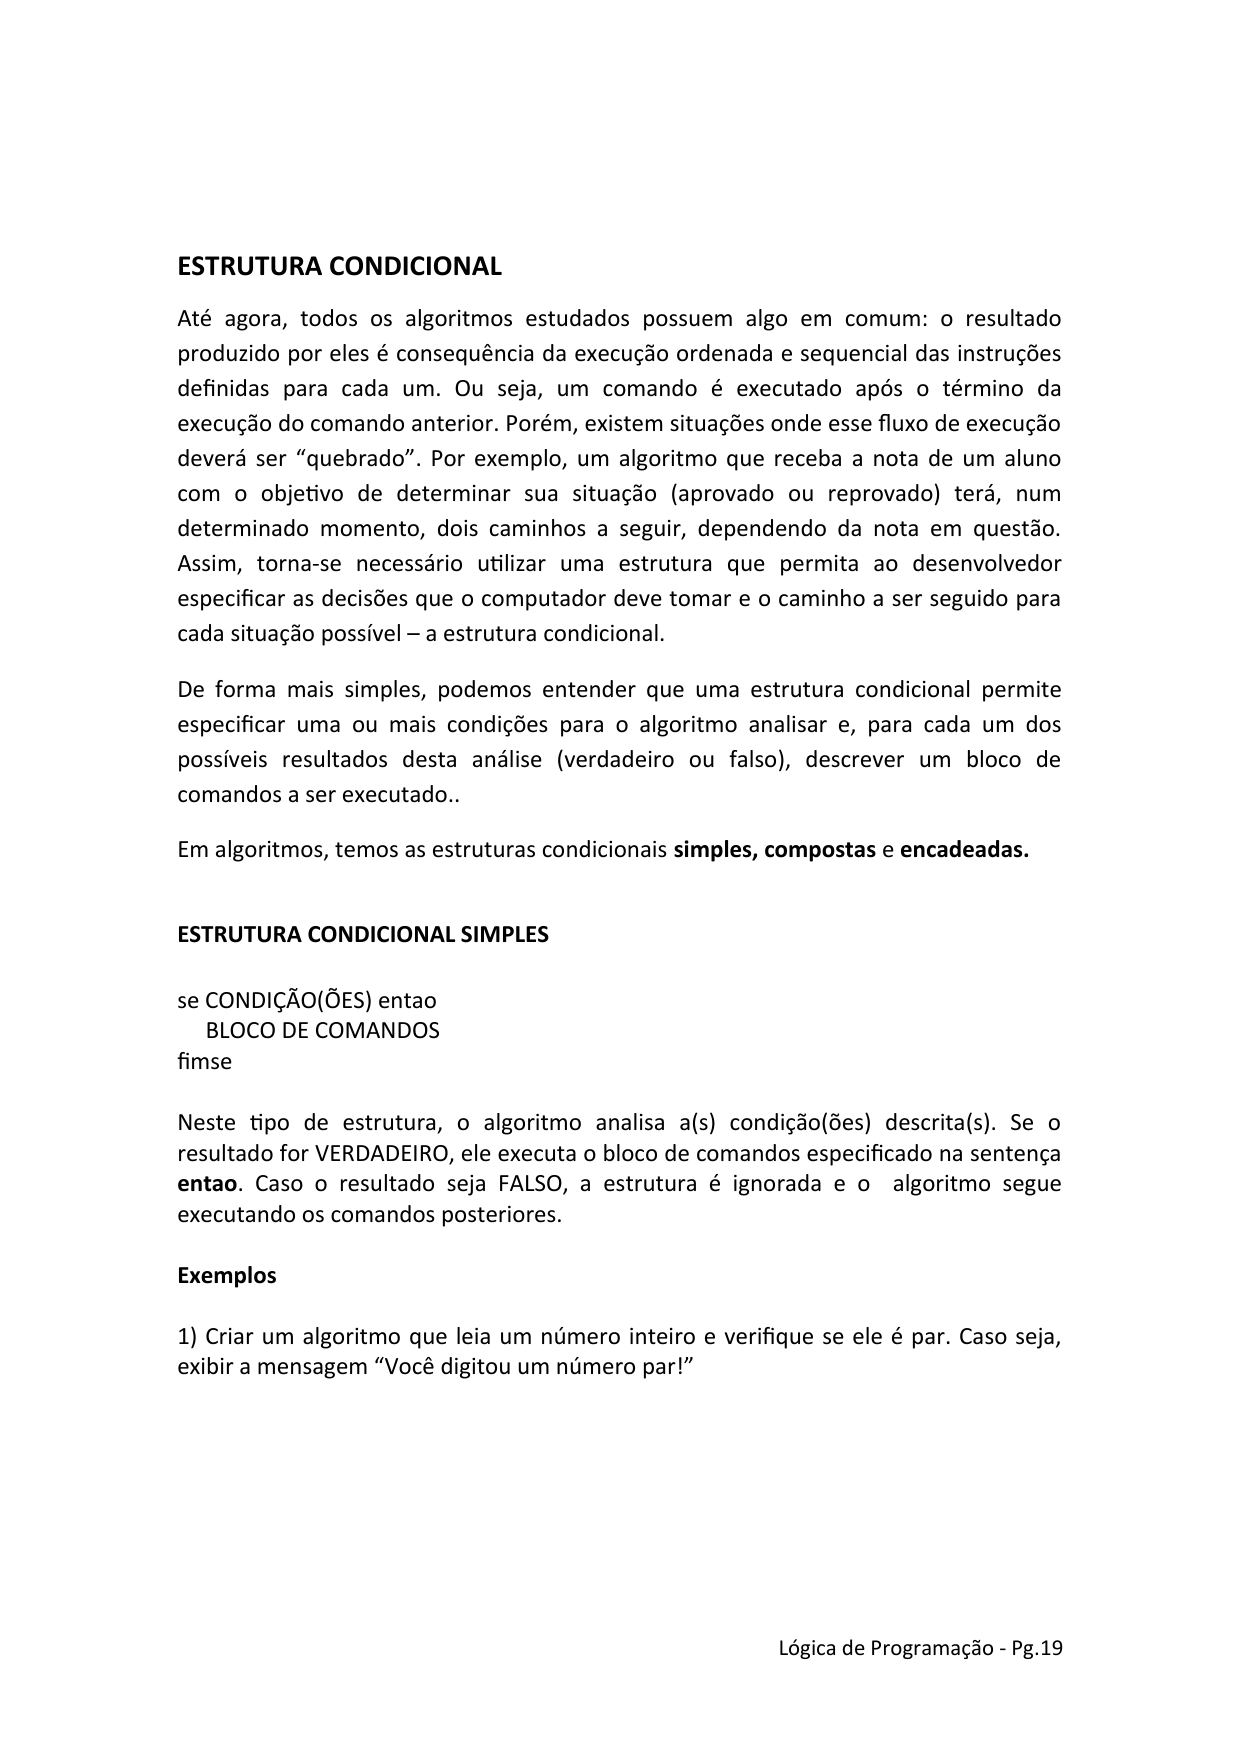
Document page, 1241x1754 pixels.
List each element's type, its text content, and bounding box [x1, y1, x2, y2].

text fimse [177, 1045, 1063, 1076]
subtitle ESTRUTURA CONDICIONAL SIMPLES [177, 918, 1063, 949]
text 1) Criar um algoritmo que leia um número inteiro e verifique se ele é par. Caso seja, exibir a mensagem “Você digitou um número par!” [177, 1320, 1063, 1381]
text BLOCO DE COMANDOS [177, 1014, 1063, 1045]
text Até agora, todos os algoritmos estudados possuem algo em comum: o resultado produzido por eles é consequência da execução ordenada e sequencial das instruções definidas para cada um. Ou seja, um comando é executado após o término da execução do comando anterior. Porém, existem situações onde esse fluxo de execução deverá ser “quebrado”. Por exemplo, um algoritmo que receba a nota de um aluno com o objetivo de determinar sua situação (aprovado ou reprovado) terá, num determinado momento, dois caminhos a seguir, dependendo da nota em questão. Assim, torna-se necessário utilizar uma estrutura que permita ao desenvolvedor especificar as decisões que o computador deve tomar e o caminho a ser seguido para cada situação possível – a estrutura condicional. [177, 302, 1063, 647]
text se CONDIÇÃO(ÕES) entao [177, 984, 1063, 1014]
text De forma mais simples, podemos entender que uma estrutura condicional permite especificar uma ou mais condições para o algoritmo analisar e, para cada um dos possíveis resultados desta análise (verdadeiro ou falso), descrever um bloco de comandos a ser executado.. [177, 673, 1063, 808]
text Exemplos [177, 1259, 1063, 1289]
text Neste tipo de estrutura, o algoritmo analisa a(s) condição(ões) descrita(s). Se o resultado for VERDADEIRO, ele executa o bloco de comandos especificado na sentença entao. Caso o resultado seja FALSO, a estrutura é ignorada e o algoritmo segue executando os comandos posteriores. [177, 1106, 1063, 1228]
text Em algoritmos, temos as estruturas condicionais simples, compostas e encadeadas. [177, 833, 1063, 864]
text ESTRUTURA CONDICIONAL [177, 247, 1063, 282]
